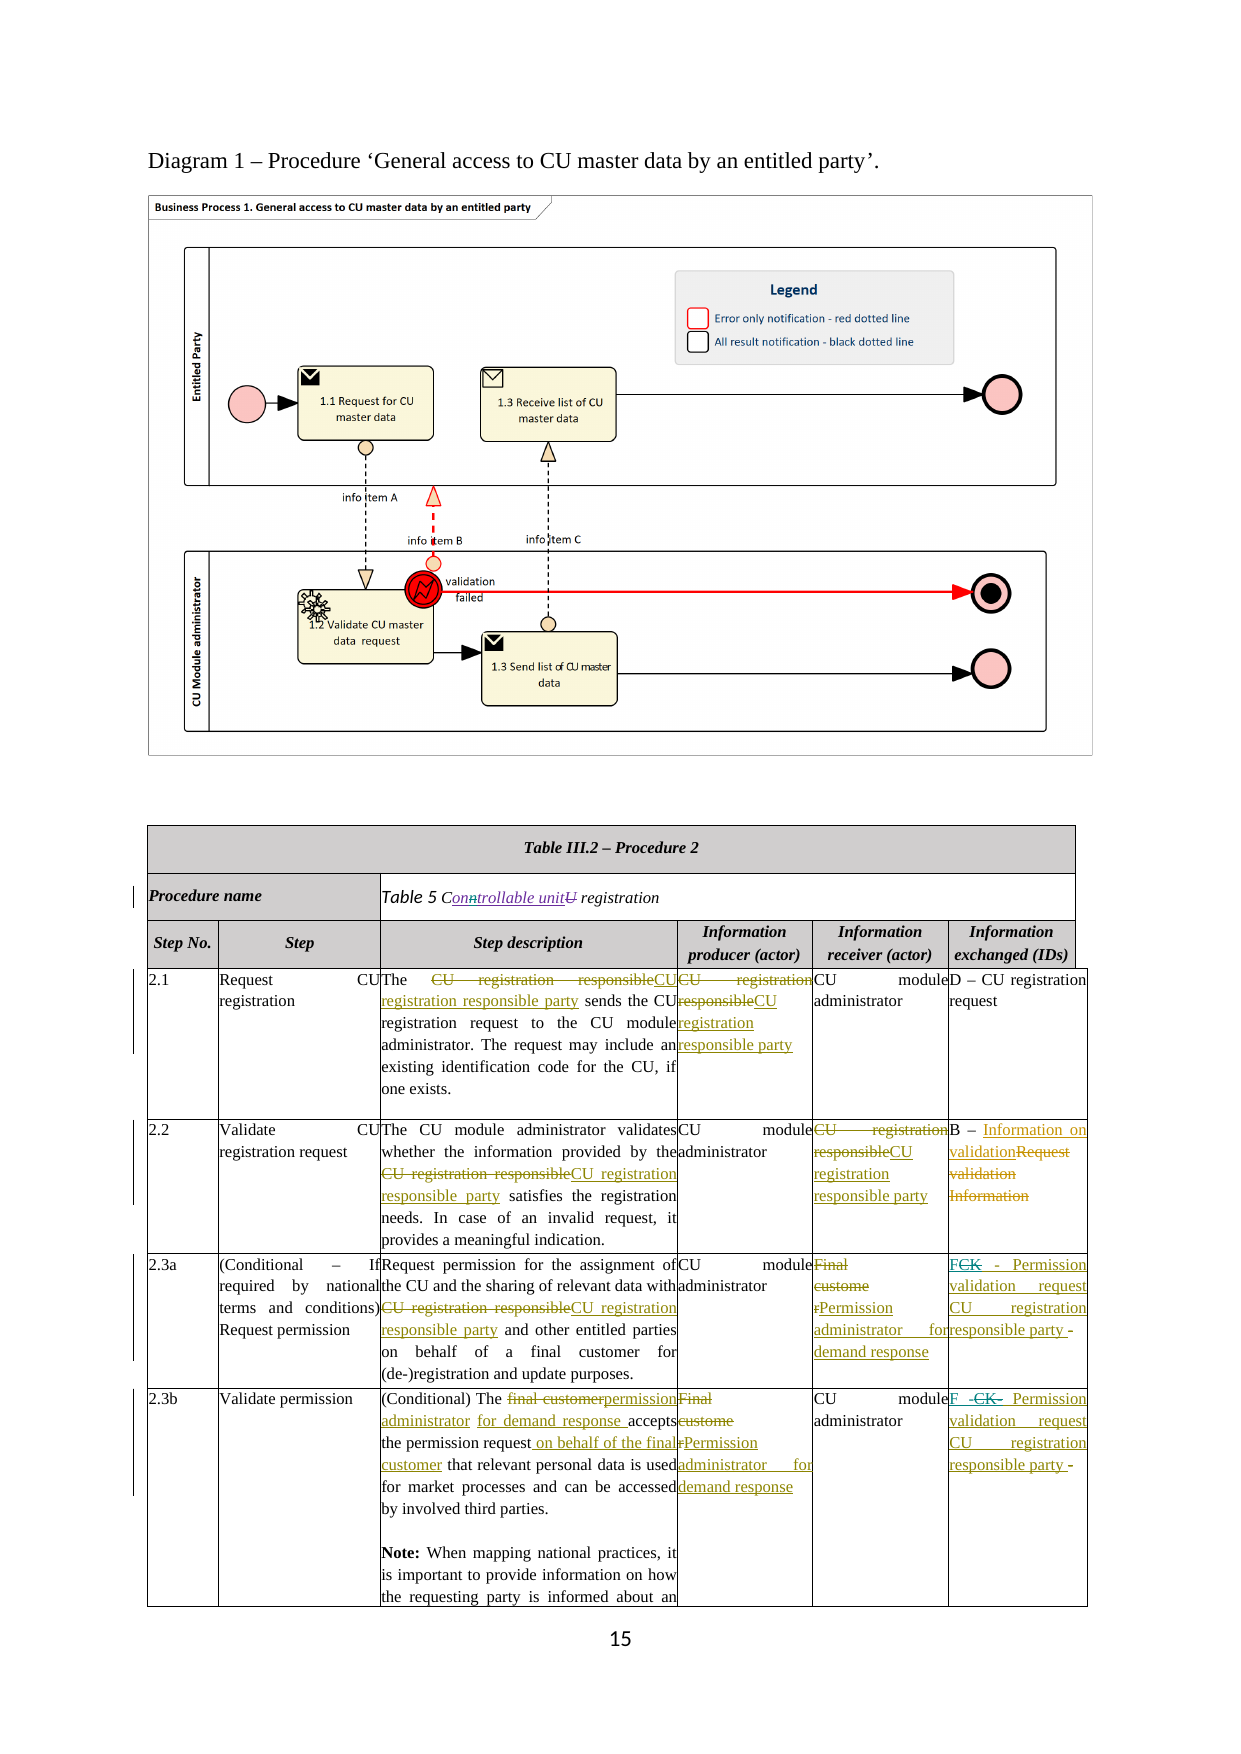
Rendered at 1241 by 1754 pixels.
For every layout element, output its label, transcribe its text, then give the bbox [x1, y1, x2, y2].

table_cell [949, 1406, 1087, 1427]
table_cell Information receiver (actor) [813, 921, 948, 968]
table_cell [678, 981, 812, 1119]
table_cell Step No. [148, 921, 218, 968]
table_cell The CU module administrator validates whether the information provided by the satisfies the registration needs. In case of an invalid request, it provides a meaningful indication. [381, 1120, 677, 1253]
table_cell Table 5 C registration [381, 874, 1075, 920]
table_cell Validate permission [219, 1389, 380, 1606]
table_cell [678, 1389, 812, 1471]
table_cell Step description [381, 921, 677, 968]
table_cell [949, 1389, 1087, 1405]
table_cell [949, 1428, 1087, 1449]
table_cell CU module administrator [813, 969, 948, 1119]
text Diagram 1 – Procedure ‘General access to CU master data by an entitled party’. [148, 148, 1093, 174]
picture [147, 194, 1093, 756]
table_cell CU module administrator [678, 1120, 812, 1253]
table_cell [678, 969, 812, 980]
table_cell [949, 1294, 1087, 1315]
table_cell [813, 1131, 948, 1253]
table_cell [813, 1120, 948, 1130]
table_cell 2.1 [148, 969, 218, 1119]
table_header Table III.2 – Procedure 2 [148, 826, 1075, 873]
table_cell [678, 1472, 812, 1606]
table_cell Step [219, 921, 380, 968]
table_cell Request CU registration [219, 969, 380, 1119]
table_cell [949, 1316, 1087, 1388]
table_cell [813, 1254, 948, 1337]
table_cell (Conditional – If required by national terms and conditions) Request permission [219, 1254, 380, 1388]
table_cell Information producer (actor) [678, 921, 812, 968]
table_cell [949, 1450, 1087, 1606]
table_cell Procedure name [148, 874, 380, 920]
table_cell [949, 1272, 1087, 1293]
table_cell Request permission for the assignment of the CU and the sharing of relevant data with and other entitled parties on behalf of a final customer for (de-)registration and update purposes. [381, 1254, 677, 1388]
table_cell D – CU registration request [949, 969, 1087, 1119]
table_cell [949, 1254, 1087, 1271]
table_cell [381, 1389, 677, 1606]
table_cell B – [949, 1120, 1087, 1253]
table_cell Validate CU registration request [219, 1120, 380, 1253]
table_cell 2.3a [148, 1254, 218, 1388]
table_cell 2.3b [148, 1389, 218, 1606]
table_cell The sends the CU registration request to the CU module administrator. The request may include an existing identification code for the CU, if one exists. [381, 969, 677, 1119]
table_cell 2.2 [148, 1120, 218, 1253]
table_cell Information exchanged (IDs) [949, 921, 1075, 968]
table_cell CU module administrator [678, 1254, 812, 1388]
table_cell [813, 1389, 948, 1606]
table_cell [813, 1338, 948, 1388]
